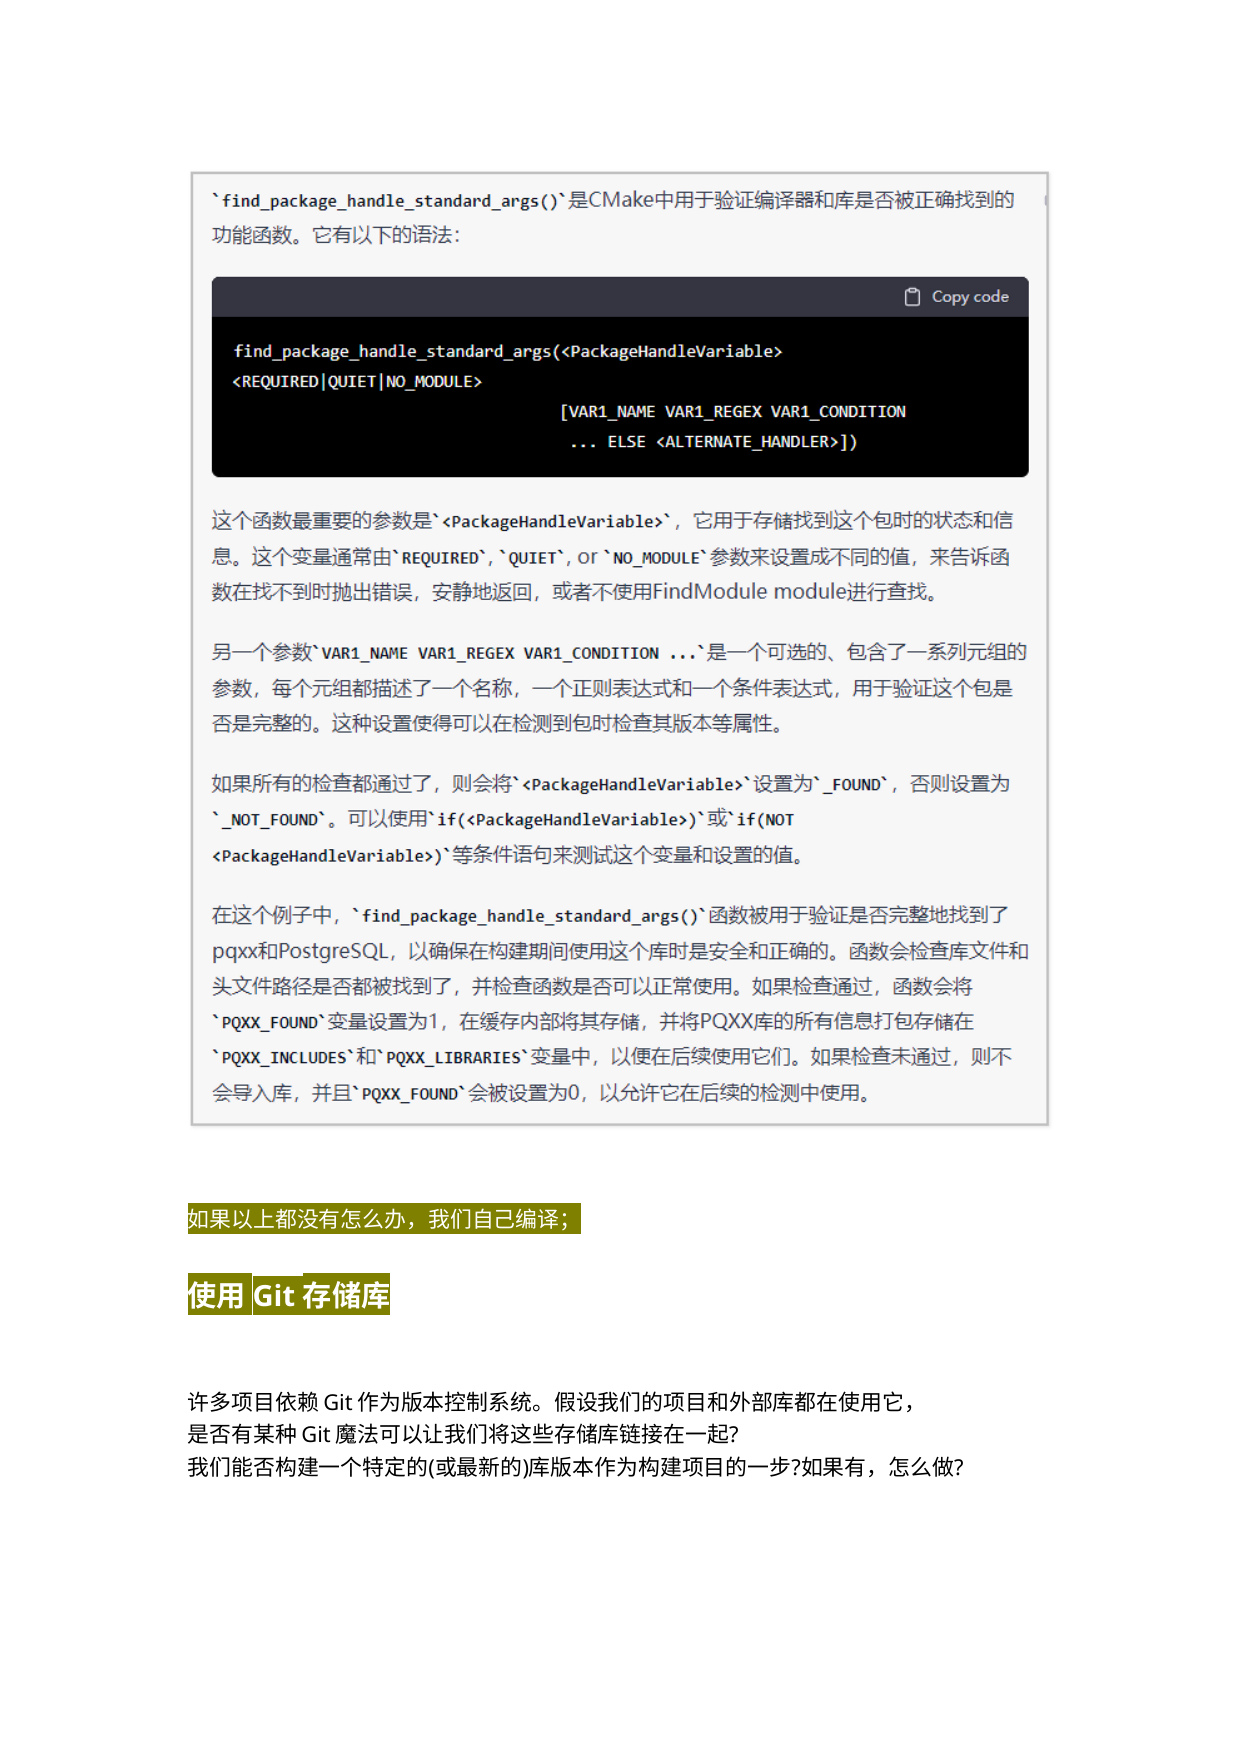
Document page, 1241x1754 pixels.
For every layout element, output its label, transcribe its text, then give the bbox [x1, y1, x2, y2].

text 我们能否构建一个特定的(或最新的)库版本作为构建项目的一步?如果有，怎么做? [187, 1449, 1053, 1482]
text 许多项目依赖Git作为版本控制系统。假设我们的项目和外部库都在使用它， [187, 1384, 1053, 1417]
subtitle 使用 Git 存储库 [187, 1262, 1053, 1327]
picture [187, 168, 1054, 1131]
text 是否有某种Git魔法可以让我们将这些存储库链接在一起? [187, 1417, 1053, 1449]
text 如果以上都没有怎么办，我们自己编译； [187, 1202, 1053, 1234]
